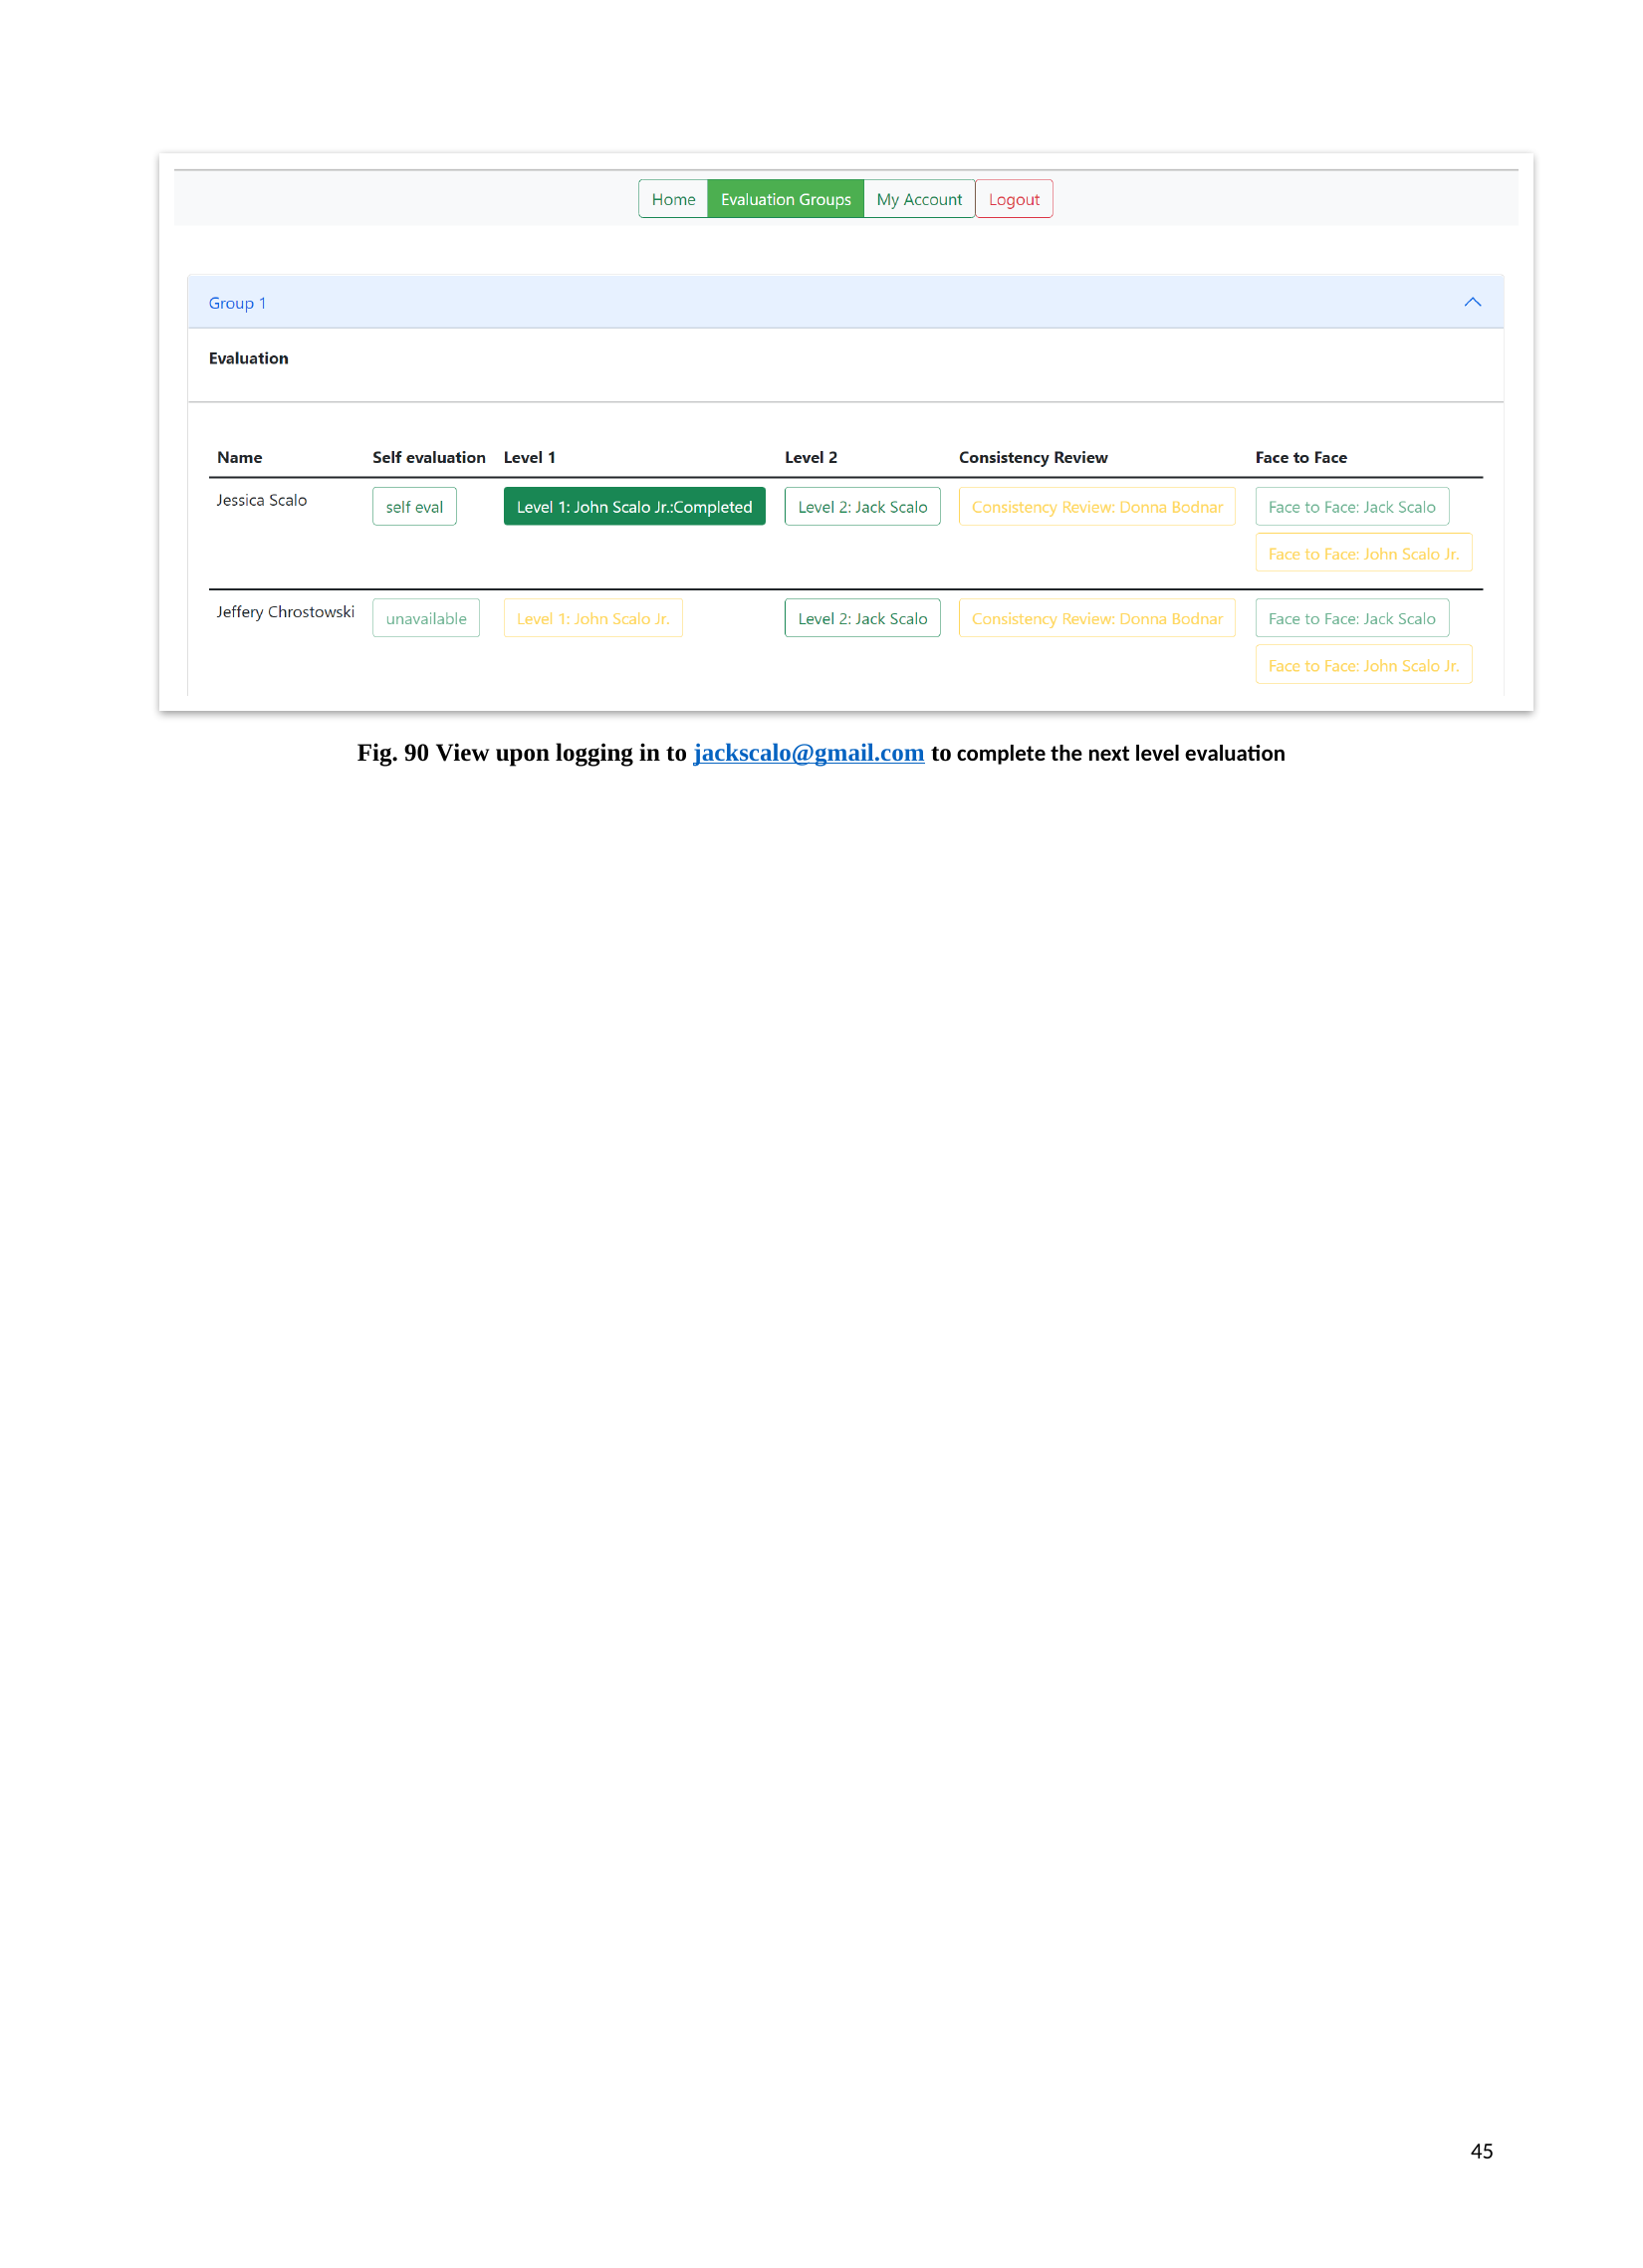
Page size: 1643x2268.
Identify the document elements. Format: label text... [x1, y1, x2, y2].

picture [174, 168, 1519, 696]
text Fig. 90 View upon logging in to jackscalo@gmail.com to complete the next level evaluation [149, 738, 1494, 767]
